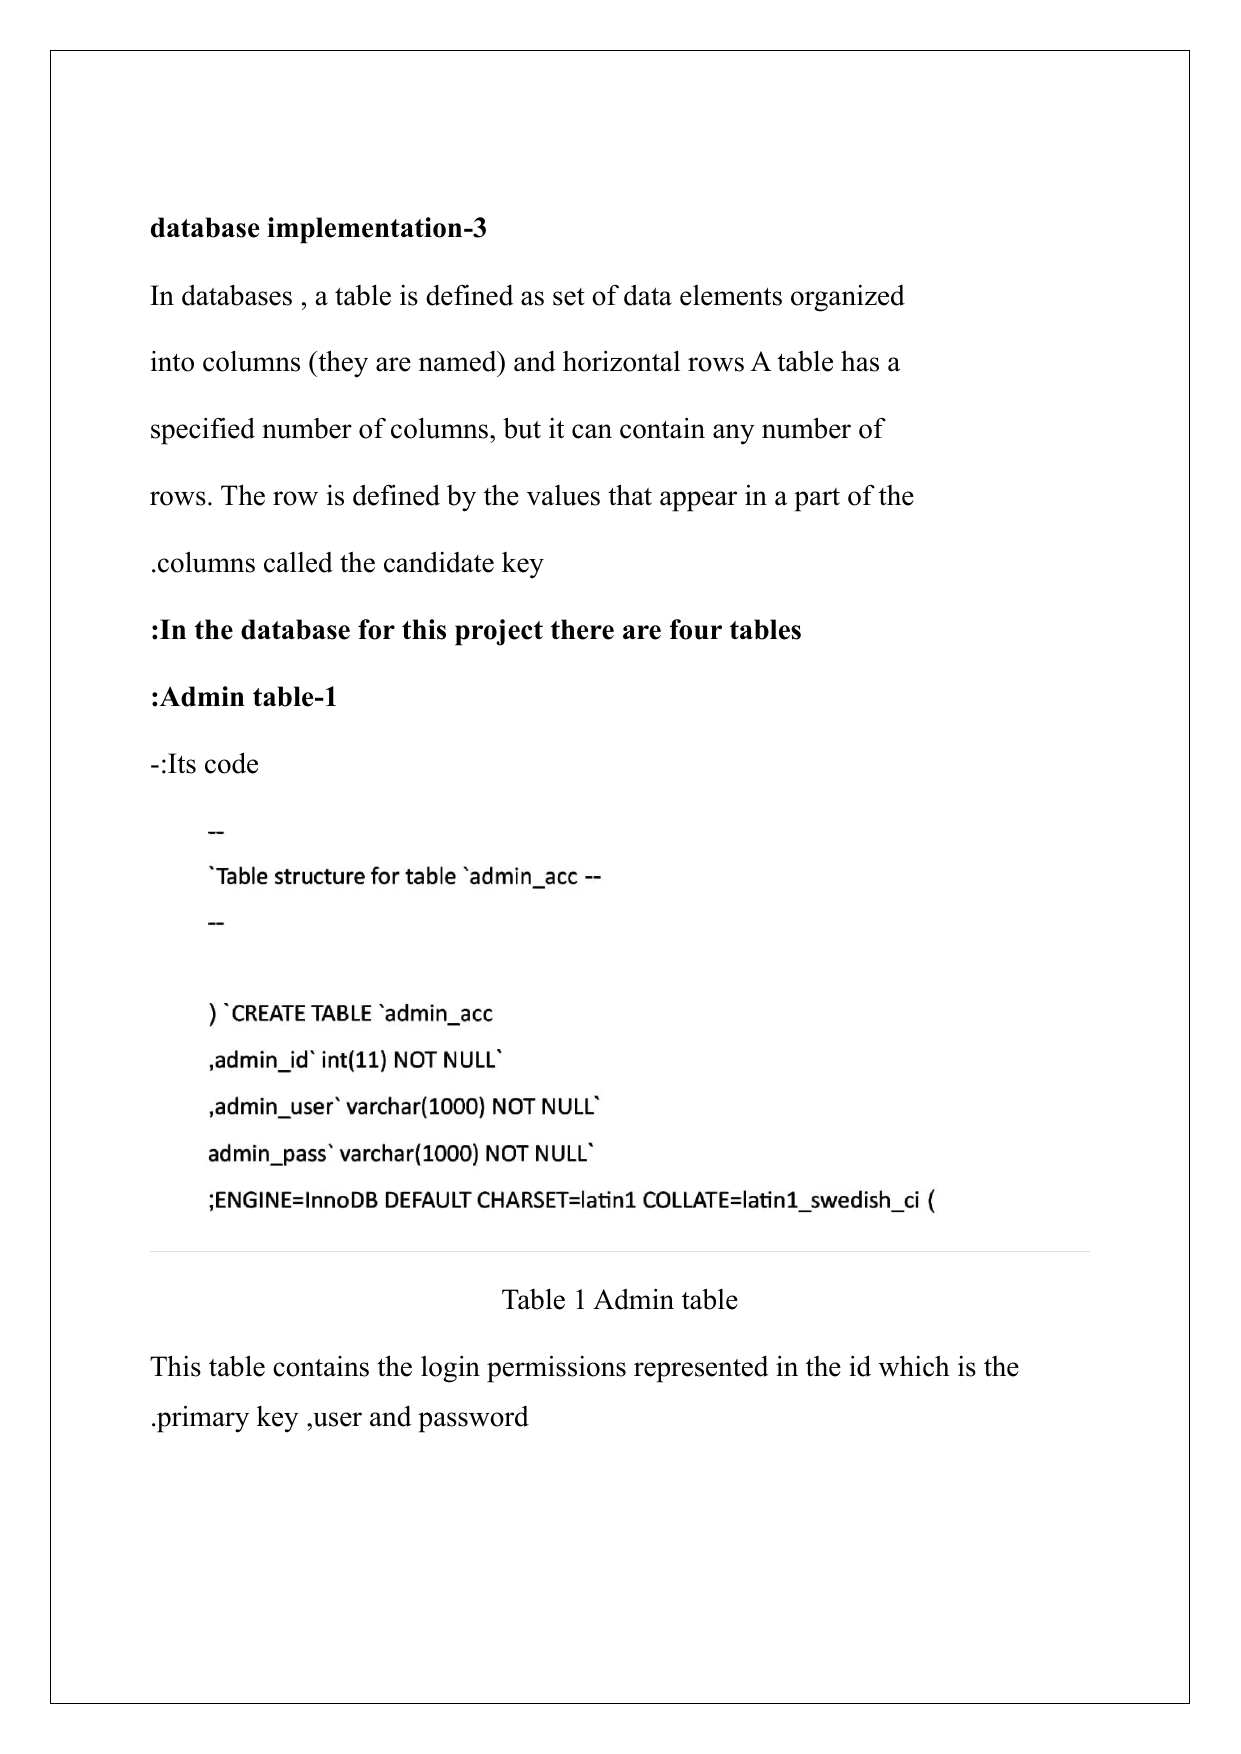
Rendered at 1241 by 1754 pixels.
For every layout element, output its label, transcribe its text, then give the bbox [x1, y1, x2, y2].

text Table 1 Admin table [150, 1282, 1090, 1315]
text into columns (they are named) and horizontal rows A table has a [150, 344, 1090, 378]
text rows. The row is defined by the values that appear in a part of the [150, 478, 1090, 512]
text In the database for this project there are four tables: [150, 612, 1090, 646]
text In databases , a table is defined as set of data elements organized [150, 278, 1090, 311]
text This table contains the login permissions represented in the id which is the primary key ,user and password. [150, 1349, 1090, 1433]
picture [149, 813, 1091, 1252]
text columns called the candidate key. [150, 546, 1090, 579]
text specified number of columns, but it can contain any number of [150, 412, 1090, 445]
text Its code:- [150, 746, 1090, 780]
text 1-Admin table: [150, 679, 1090, 713]
text 3-database implementation [150, 211, 1090, 244]
